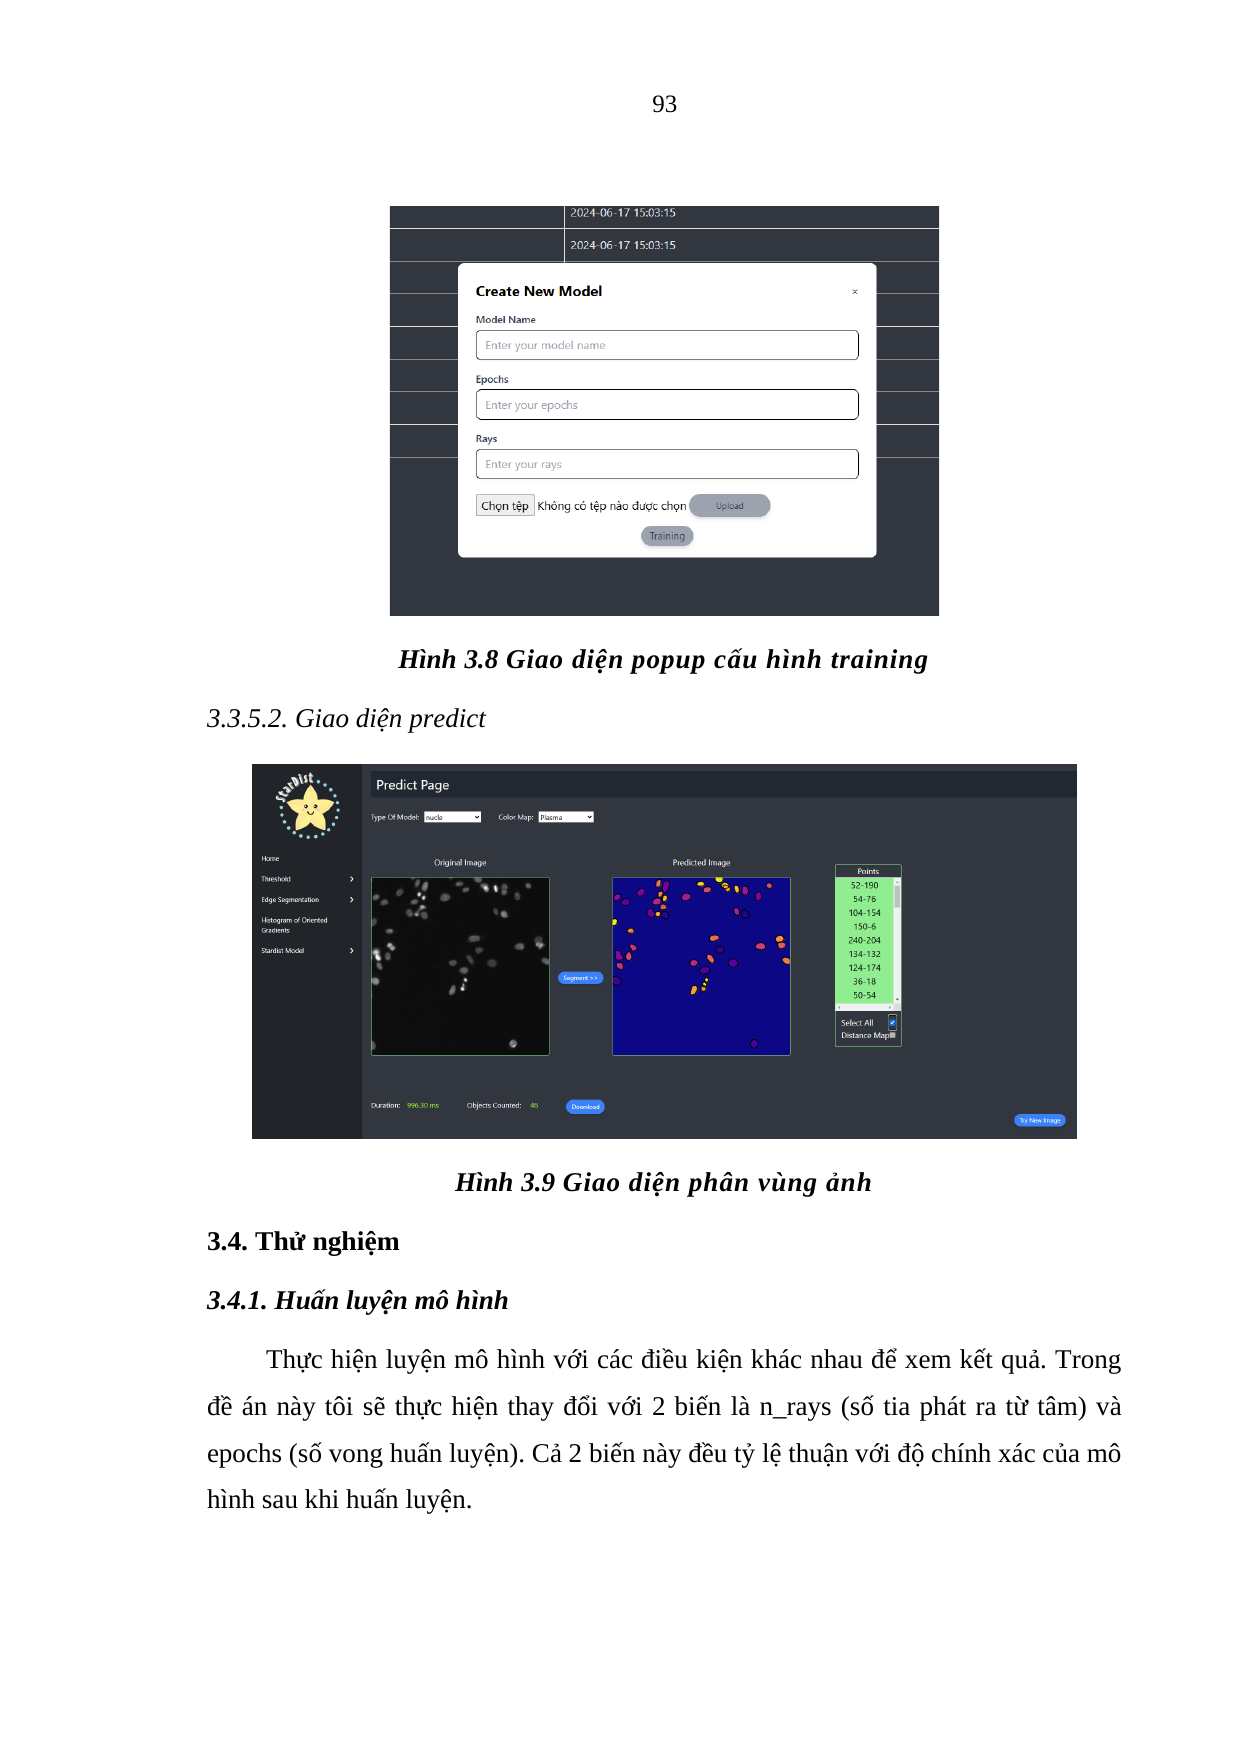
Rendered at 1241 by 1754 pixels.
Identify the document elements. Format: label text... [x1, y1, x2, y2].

text Hình 3.8 Giao diện popup cấu hình training [207, 643, 1122, 674]
picture [252, 764, 1077, 1139]
subtitle 3.4. Thử nghiệm [207, 1225, 1122, 1256]
picture [389, 206, 940, 616]
text 3.3.5.2. Giao diện predict [207, 702, 1122, 733]
text Hình 3.9 Giao diện phân vùng ảnh [207, 1166, 1122, 1197]
subtitle 3.4.1. Huấn luyện mô hình [207, 1284, 1122, 1315]
text Thực hiện luyện mô hình với các điều kiện khác nhau để xem kết quả. Trong đề án này tôi sẽ thực hiện thay đổi với 2 biến là n_rays (số tia phát ra từ tâm) và epochs (số vong huấn luyện). Cả 2 biến này đều tỷ lệ thuận với độ chính xác của mô hình sau khi huấn luyện. [207, 1343, 1122, 1514]
